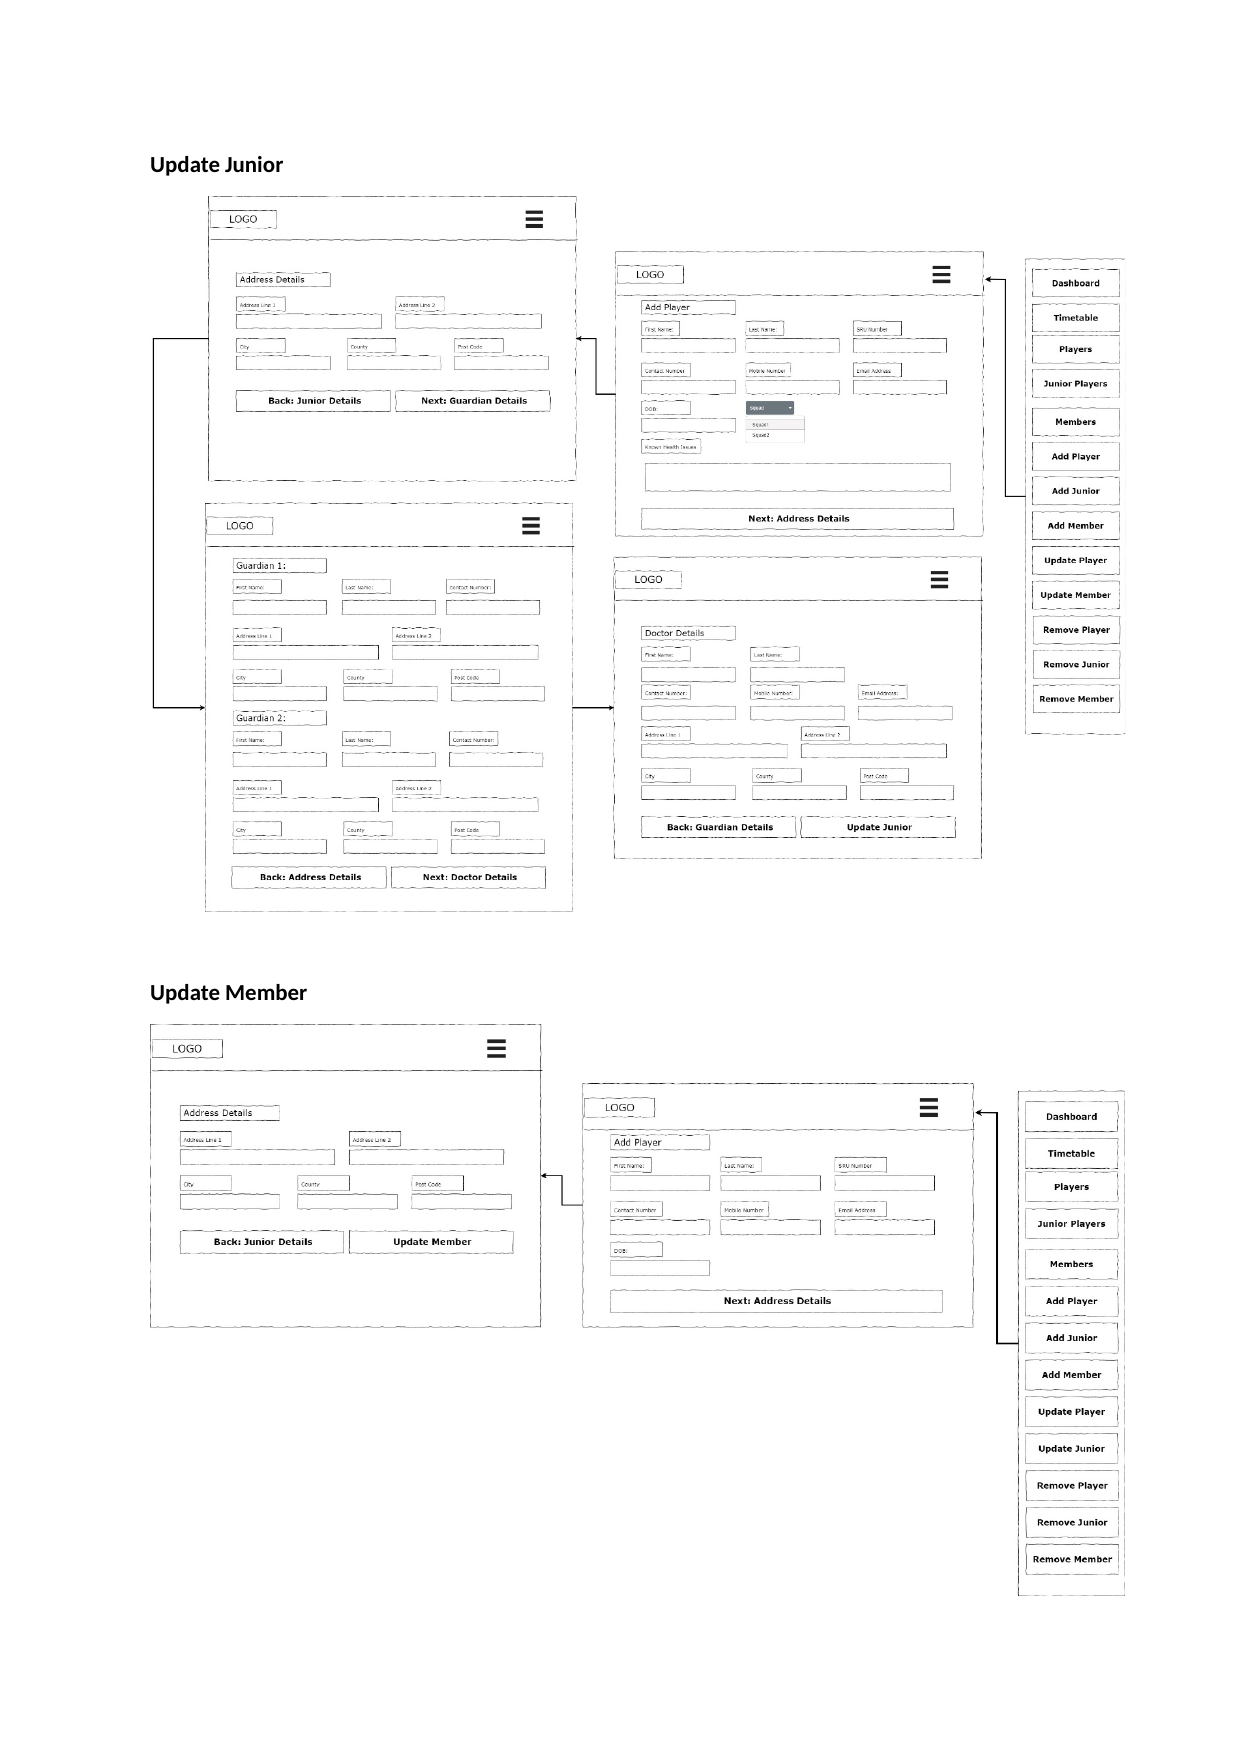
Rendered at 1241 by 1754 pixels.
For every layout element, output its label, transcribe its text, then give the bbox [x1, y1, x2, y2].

text Update Junior [150, 150, 1090, 178]
text Update Member [150, 978, 1090, 1006]
picture [150, 1024, 1125, 1596]
picture [150, 196, 1125, 912]
